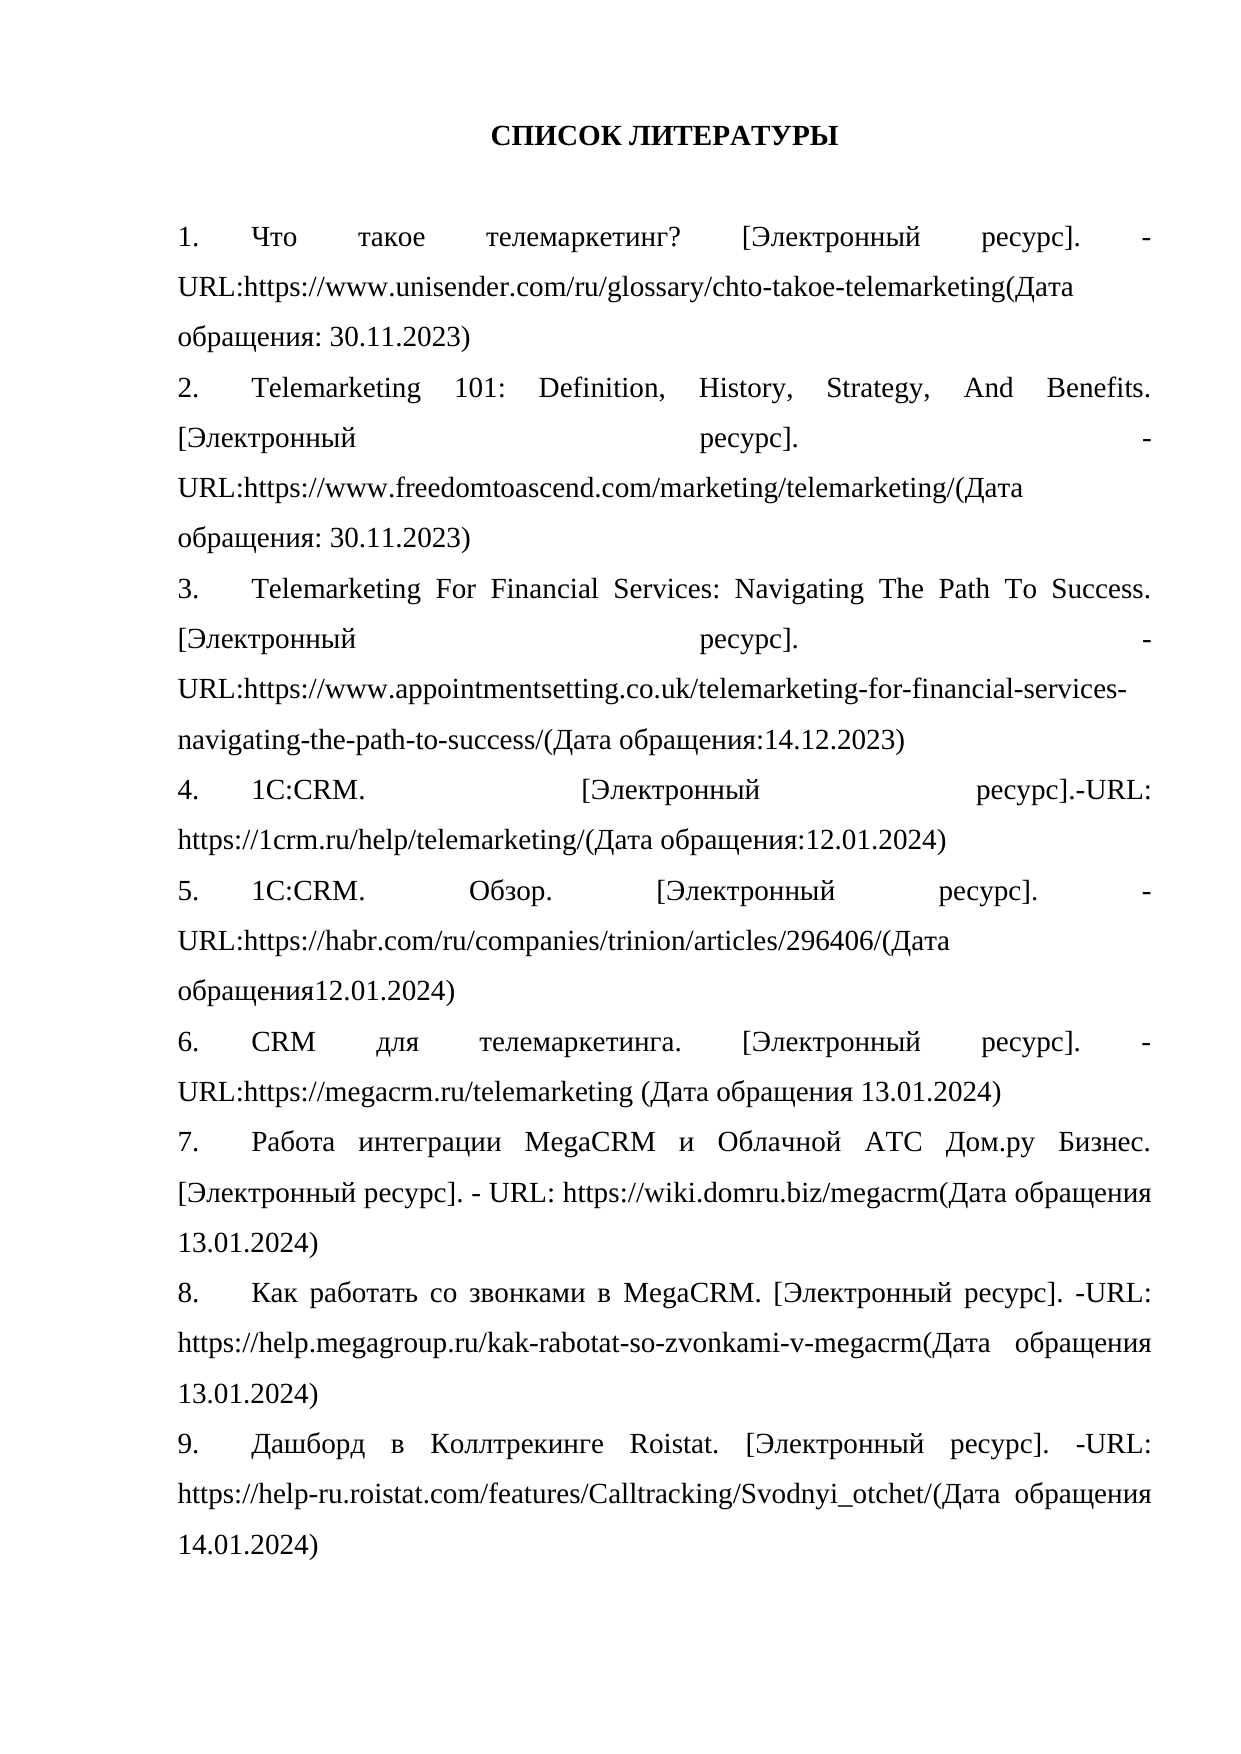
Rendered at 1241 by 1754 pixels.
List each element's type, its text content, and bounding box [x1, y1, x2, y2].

list Telemarketing For Financial Services: Navigating The Path To Success.[Электронный ресурс]. - URL:https://www.appointmentsetting.co.uk/telemarketing-for-financial-services-navigating-the-path-to-success/(Дата обращения:14.12.2023) [177, 571, 1152, 755]
list CRM для телемаркетинга. [Электронный ресурс]. -URL:https://megacrm.ru/telemarketing (Дата обращения 13.01.2024) [177, 1024, 1152, 1108]
list Telemarketing 101: Definition, History, Strategy, And Benefits.[Электронный ресурс]. -URL:https://www.freedomtoascend.com/marketing/telemarketing/(Дата обращения: 30.11.2023) [177, 370, 1152, 554]
list Как работать со звонками в MegaCRM. [Электронный ресурс]. -URL: https://help.megagroup.ru/kak-rabotat-so-zvonkami-v-megacrm(Дата обращения 13.01.2024) [177, 1275, 1152, 1409]
list Дашборд в Коллтрекинге Roistat. [Электронный ресурс]. -URL: https://help-ru.roistat.com/features/Calltracking/Svodnyi_otchet/(Дата обращения 14.01.2024) [177, 1426, 1152, 1560]
list Работа интеграции MegaCRM и Облачной АТС Дом.ру Бизнес.[Электронный ресурс]. - URL: https://wiki.domru.biz/megacrm(Дата обращения 13.01.2024) [177, 1124, 1152, 1258]
subtitle СПИСОК ЛИТЕРАТУРЫ [177, 118, 1152, 152]
list 1С:CRM. [Электронный ресурс].-URL: https://1crm.ru/help/telemarketing/(Дата обращения:12.01.2024) [177, 772, 1152, 856]
list 1C:CRM. Обзор. [Электронный ресурс]. -URL:https://habr.com/ru/companies/trinion/articles/296406/(Дата обращения12.01.2024) [177, 873, 1152, 1007]
list Что такое телемаркетинг? [Электронный ресурс]. - URL:https://www.unisender.com/ru/glossary/chto-takoe-telemarketing(Дата обращения: 30.11.2023) [177, 219, 1152, 353]
